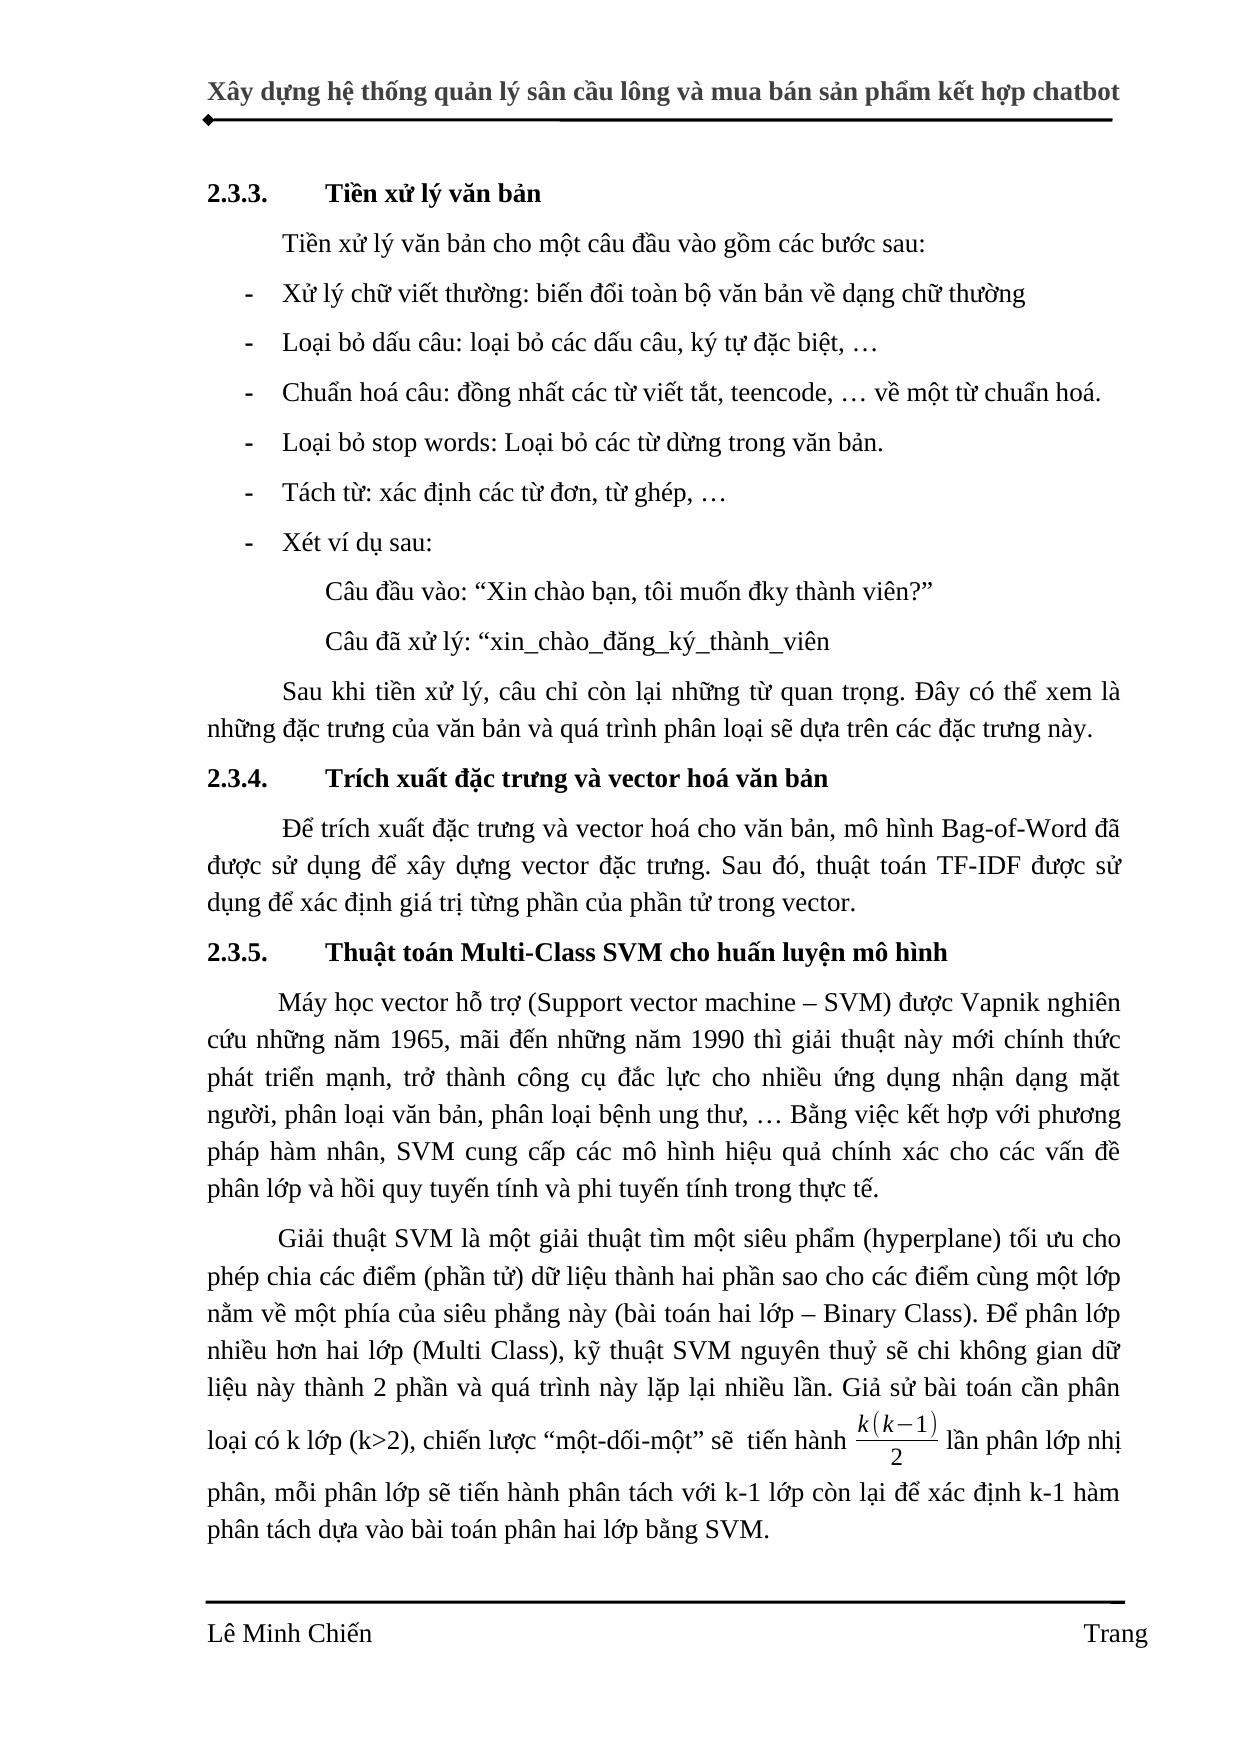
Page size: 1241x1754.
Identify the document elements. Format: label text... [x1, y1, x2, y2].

text Để trích xuất đặc trưng và vector hoá cho văn bản, mô hình Bag-of-Word đã được sử dụng để xây dựng vector đặc trưng. Sau đó, thuật toán TF-IDF được sử dụng để xác định giá trị từng phần của phần tử trong vector. [207, 812, 1122, 918]
text Trích xuất đặc trưng và vector hoá văn bản [207, 762, 1122, 793]
text Câu đầu vào: “Xin chào bạn, tôi muốn đky thành viên?” [325, 576, 1122, 607]
text Tiền xử lý văn bản [207, 177, 1122, 208]
text Tiền xử lý văn bản cho một câu đầu vào gồm các bước sau: [282, 227, 1122, 258]
list Xử lý chữ viết thường: biến đổi toàn bộ văn bản về dạng chữ thường [244, 277, 1122, 308]
list Chuẩn hoá câu: đồng nhất các từ viết tắt, teencode, … về một từ chuẩn hoá. [244, 376, 1122, 407]
text Câu đã xử lý: “xin_chào_đăng_ký_thành_viên [325, 625, 1122, 656]
text Sau khi tiền xử lý, câu chỉ còn lại những từ quan trọng. Đây có thể xem là những đặc trưng của văn bản và quá trình phân loại sẽ dựa trên các đặc trưng này. [207, 675, 1122, 743]
text Giải thuật SVM là một giải thuật tìm một siêu phẩm (hyperplane) tối ưu cho phép chia các điểm (phần tử) dữ liệu thành hai phần sao cho các điểm cùng một lớp nằm về một phía của siêu phẳng này (bài toán hai lớp – Binary Class). Để phân lớp nhiều hơn hai lớp (Multi Class), kỹ thuật SVM nguyên thuỷ sẽ chi không gian dữ liệu này thành 2 phần và quá trình này lặp lại nhiều lần. Giả sử bài toán cần phân loại có k lớp (k>2), chiến lược “một-dối-một” sẽ tiến hành lần phân lớp nhị phân, mỗi phân lớp sẽ tiến hành phân tách với k-1 lớp còn lại để xác định k-1 hàm phân tách dựa vào bài toán phân hai lớp bằng SVM. [207, 1222, 1122, 1545]
list Tách từ: xác định các từ đơn, từ ghép, … [244, 476, 1122, 507]
list Xét ví dụ sau: [244, 526, 1122, 557]
list Loại bỏ stop words: Loại bỏ các từ dừng trong văn bản. [244, 426, 1122, 457]
text Máy học vector hỗ trợ (Support vector machine – SVM) được Vapnik nghiên cứu những năm 1965, mãi đến những năm 1990 thì giải thuật này mới chính thức phát triển mạnh, trở thành công cụ đắc lực cho nhiều ứng dụng nhận dạng mặt người, phân loại văn bản, phân loại bệnh ung thư, … Bằng việc kết hợp với phương pháp hàm nhân, SVM cung cấp các mô hình hiệu quả chính xác cho các vấn đề phân lớp và hồi quy tuyến tính và phi tuyến tính trong thực tế. [207, 986, 1122, 1204]
text Thuật toán Multi-Class SVM cho huấn luyện mô hình [207, 936, 1122, 967]
list Loại bỏ dấu câu: loại bỏ các dấu câu, ký tự đặc biệt, … [244, 327, 1122, 358]
